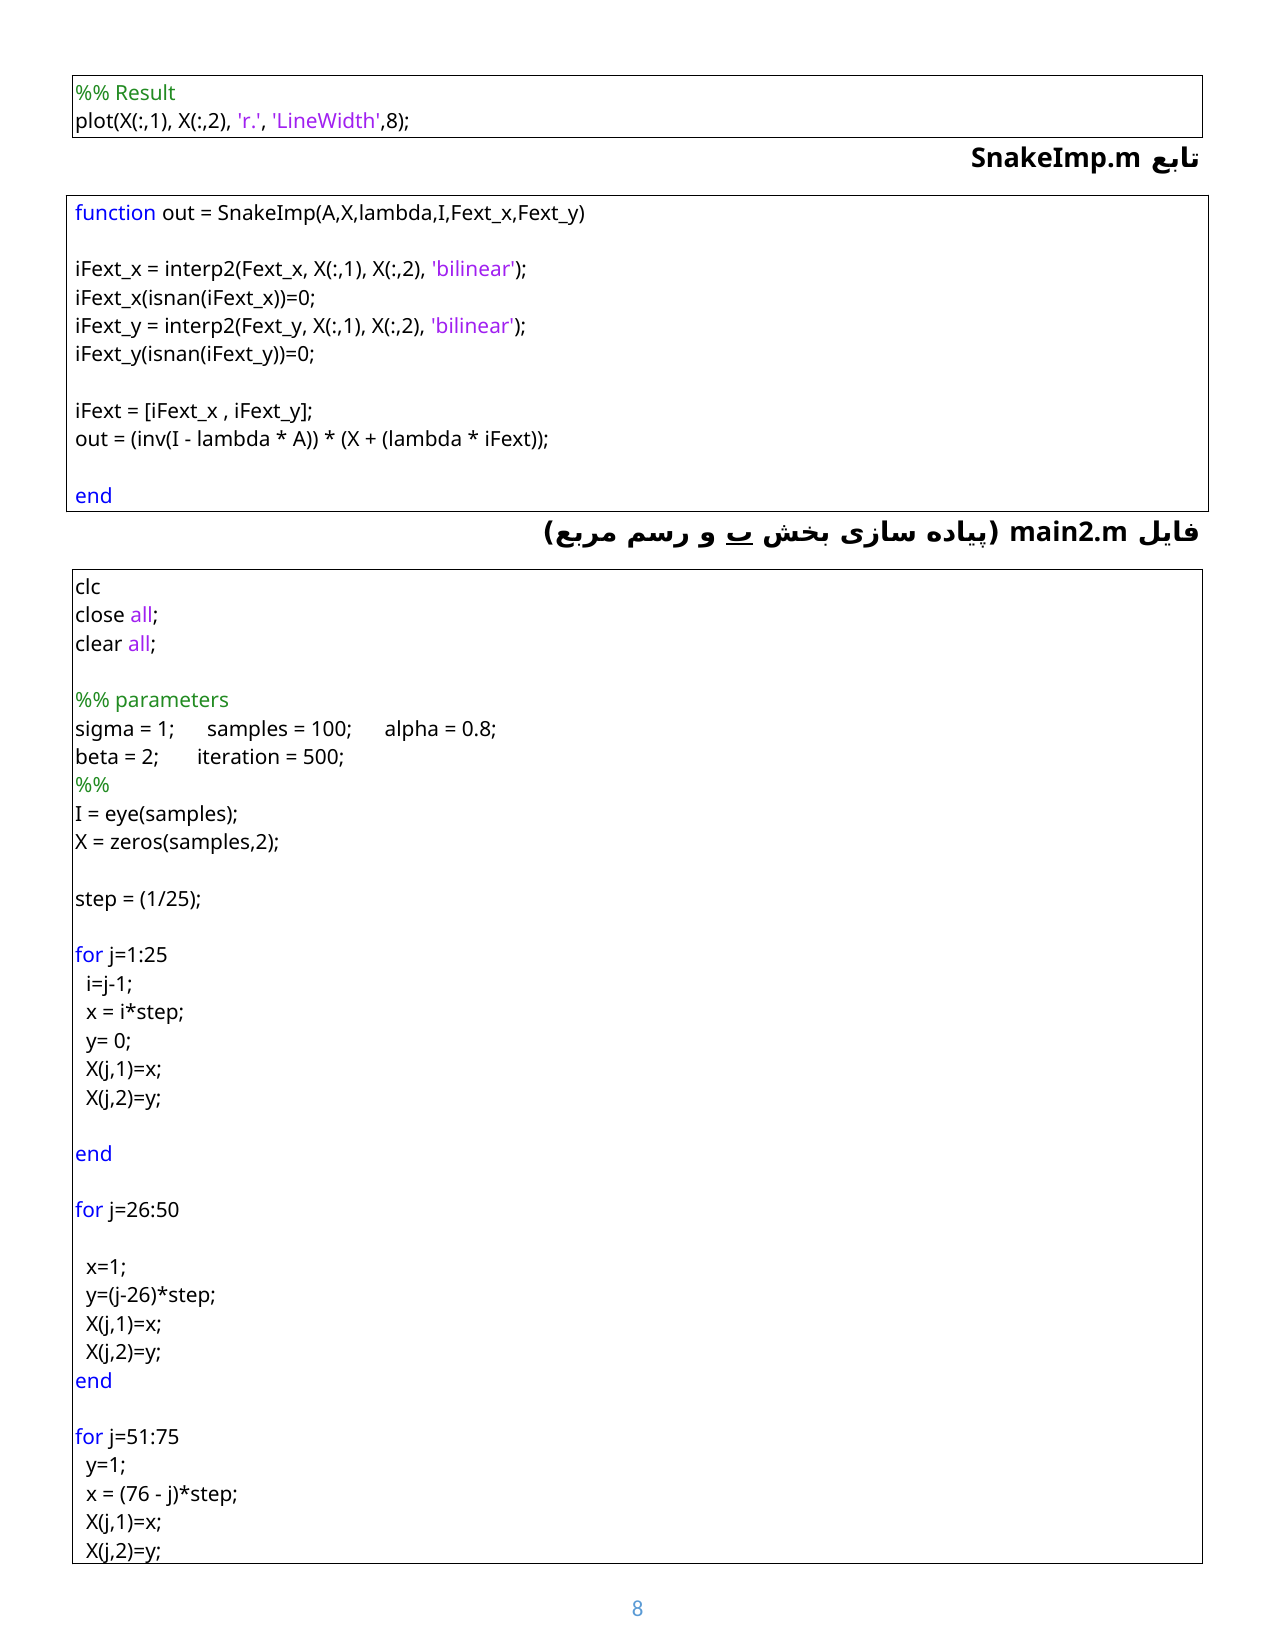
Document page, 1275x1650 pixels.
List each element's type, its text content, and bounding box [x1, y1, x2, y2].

text x = (76 - j)*step; [75, 1479, 1200, 1507]
text iFext_y = interp2(Fext_y, X(:,1), X(:,2), 'bilinear'); [75, 311, 1200, 339]
text iFext_y(isnan(iFext_y))=0; [75, 339, 1200, 368]
text تابع SnakeImp.m [75, 138, 1200, 175]
text I = eye(samples); [75, 799, 1200, 827]
text sigma = 1; samples = 100; alpha = 0.8; [75, 714, 1200, 742]
text out = (inv(I - lambda * A)) * (X + (lambda * iFext)); [75, 424, 1200, 453]
text X(j,2)=y; [75, 1536, 1200, 1563]
text step = (1/25); [75, 884, 1200, 912]
text iFext_x(isnan(iFext_x))=0; [75, 283, 1200, 311]
text end [75, 1366, 1200, 1394]
text x=1; [75, 1252, 1200, 1280]
text %% [75, 771, 1200, 799]
text y=1; [75, 1451, 1200, 1479]
text function out = SnakeImp(A,X,lambda,I,Fext_x,Fext_y) [67, 196, 1208, 226]
text for j=26:50 [75, 1196, 1200, 1224]
text y= 0; [75, 1026, 1200, 1054]
text end [75, 1139, 1200, 1167]
text i=j-1; [75, 969, 1200, 997]
text y=(j-26)*step; [75, 1280, 1200, 1309]
text for j=51:75 [75, 1422, 1200, 1451]
text %% Result [73, 76, 1202, 103]
text plot(X(:,1), X(:,2), 'r.', 'LineWidth',8); [73, 103, 1202, 137]
text end [67, 478, 1208, 511]
text X(j,2)=y; [75, 1337, 1200, 1366]
text iFext_x = interp2(Fext_x, X(:,1), X(:,2), 'bilinear'); [75, 254, 1200, 283]
text X(j,1)=x; [75, 1054, 1200, 1083]
text clc [73, 570, 1202, 600]
text %% parameters [75, 685, 1200, 714]
text x = i*step; [75, 997, 1200, 1026]
text X(j,1)=x; [75, 1309, 1200, 1337]
text beta = 2; iteration = 500; [75, 742, 1200, 771]
text iFext = [iFext_x , iFext_y]; [75, 396, 1200, 424]
text close all; [75, 600, 1200, 629]
text for j=1:25 [75, 940, 1200, 969]
text X(j,1)=x; [75, 1507, 1200, 1536]
text clear all; [75, 629, 1200, 657]
text X(j,2)=y; [75, 1083, 1200, 1111]
text X = zeros(samples,2); [75, 827, 1200, 856]
text فایل main2.m (پیاده سازی بخش ب و رسم مربع) [75, 512, 1200, 549]
